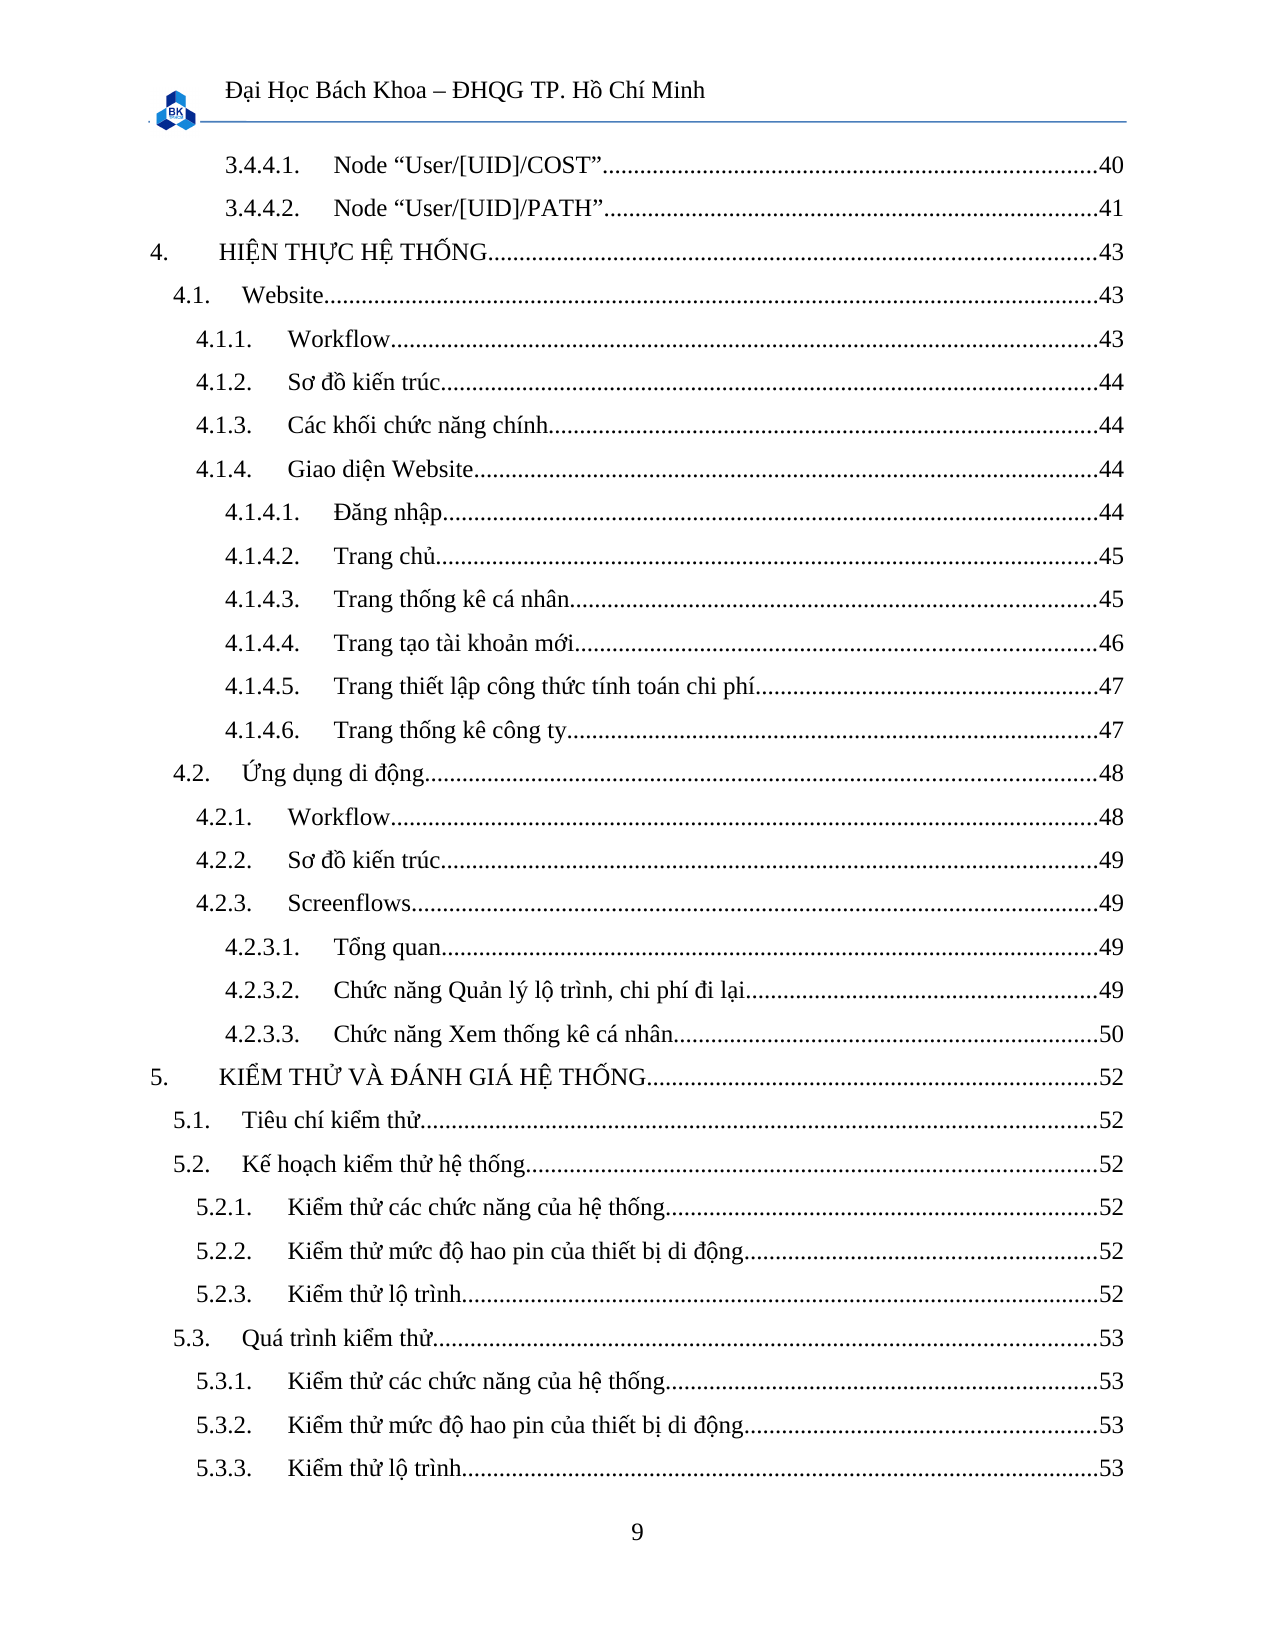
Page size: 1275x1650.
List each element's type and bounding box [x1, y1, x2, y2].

picture [150, 87, 200, 138]
